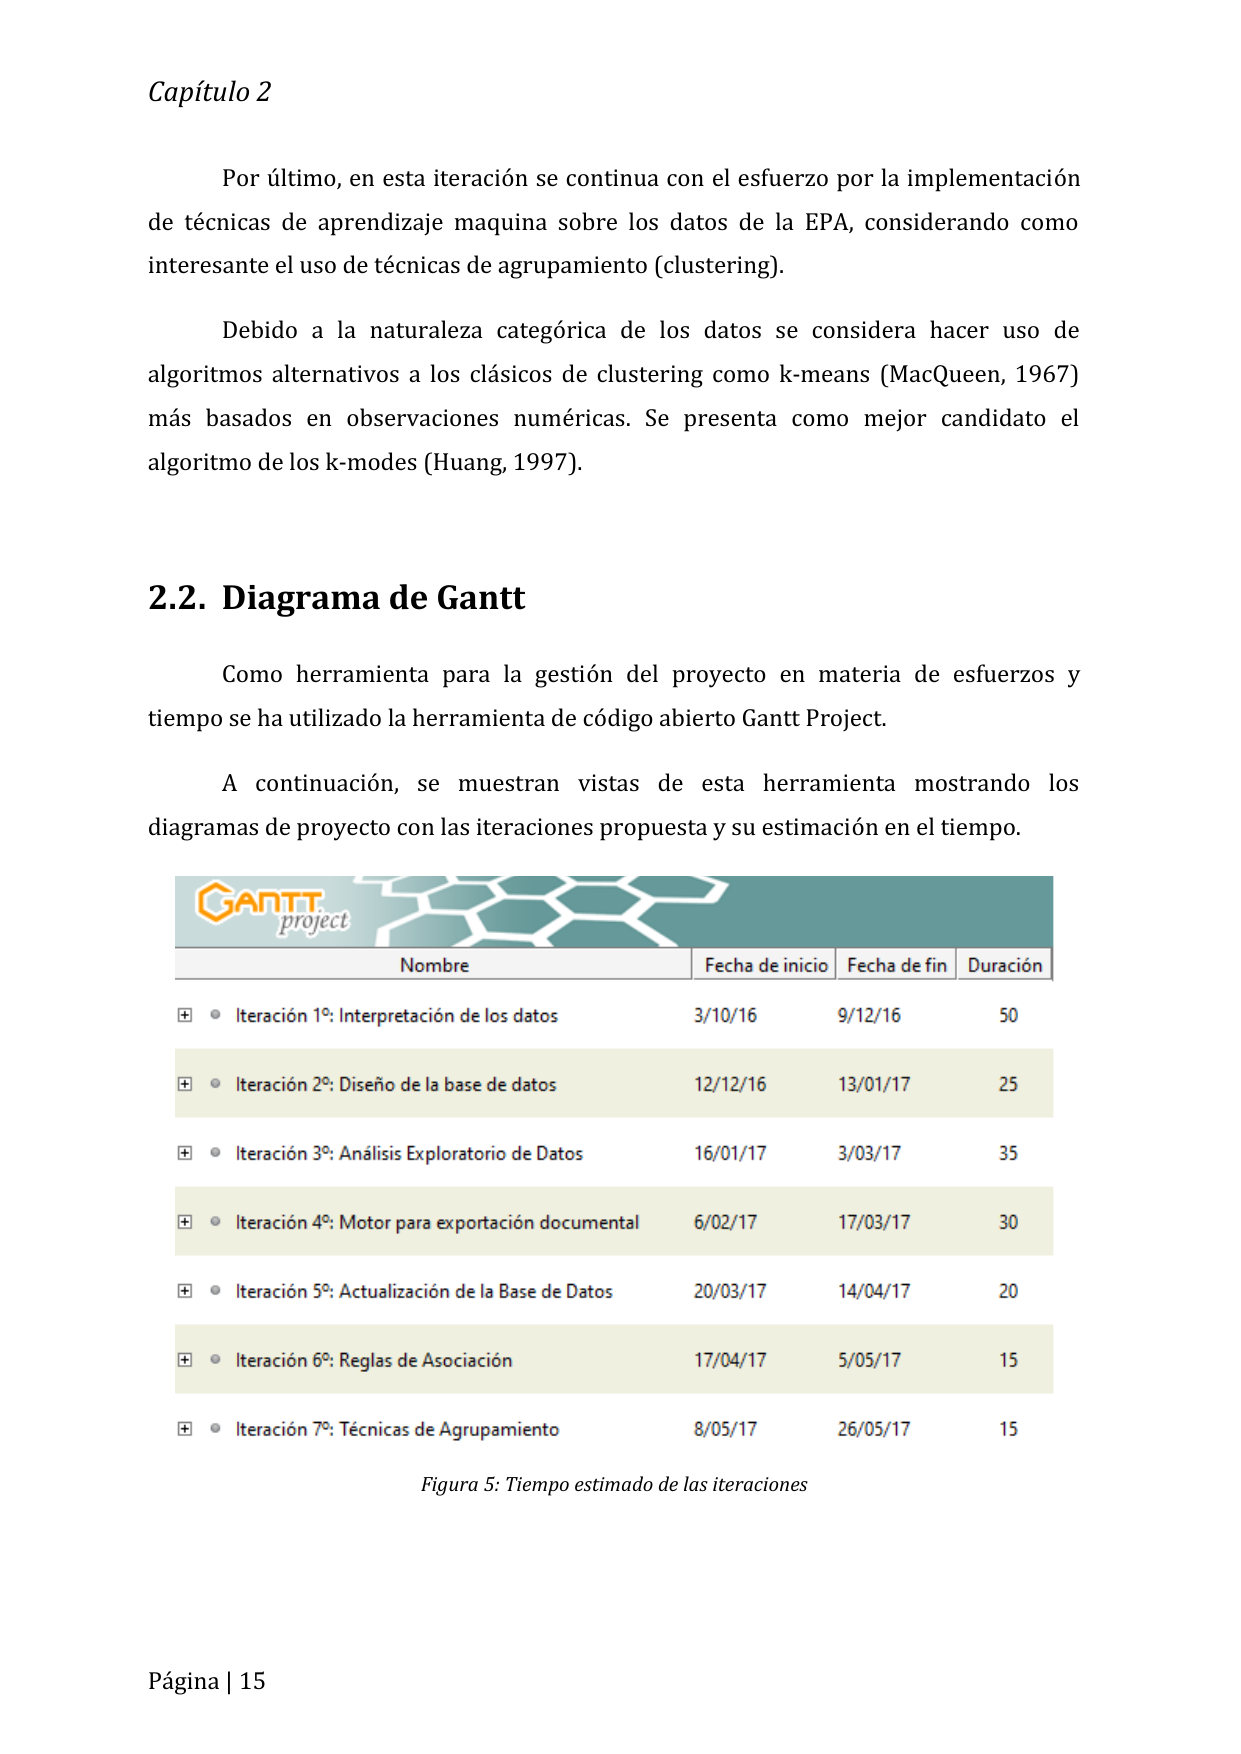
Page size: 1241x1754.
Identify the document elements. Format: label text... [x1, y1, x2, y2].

text Por último, en esta iteración se continua con el esfuerzo por la implementación de técnicas de aprendizaje maquina sobre los datos de la EPA, considerando como interesante el uso de técnicas de agrupamiento (clustering). [148, 162, 1081, 279]
text Diagrama de Gantt [148, 576, 1081, 617]
picture [175, 876, 1054, 1458]
text Debido a la naturaleza categórica de los datos se considera hacer uso de algoritmos alternativos a los clásicos de clustering como k-means (MacQueen, 1967) más basados en observaciones numéricas. Se presenta como mejor candidato el algoritmo de los k-modes (Huang, 1997). [148, 315, 1081, 476]
text Como herramienta para la gestión del proyecto en materia de esfuerzos y tiempo se ha utilizado la herramienta de código abierto Gantt Project. [148, 659, 1081, 732]
text A continuación, se muestran vistas de esta herramienta mostrando los diagramas de proyecto con las iteraciones propuesta y su estimación en el tiempo. [148, 767, 1081, 841]
text Figura 5: Tiempo estimado de las iteraciones [148, 1472, 1081, 1496]
